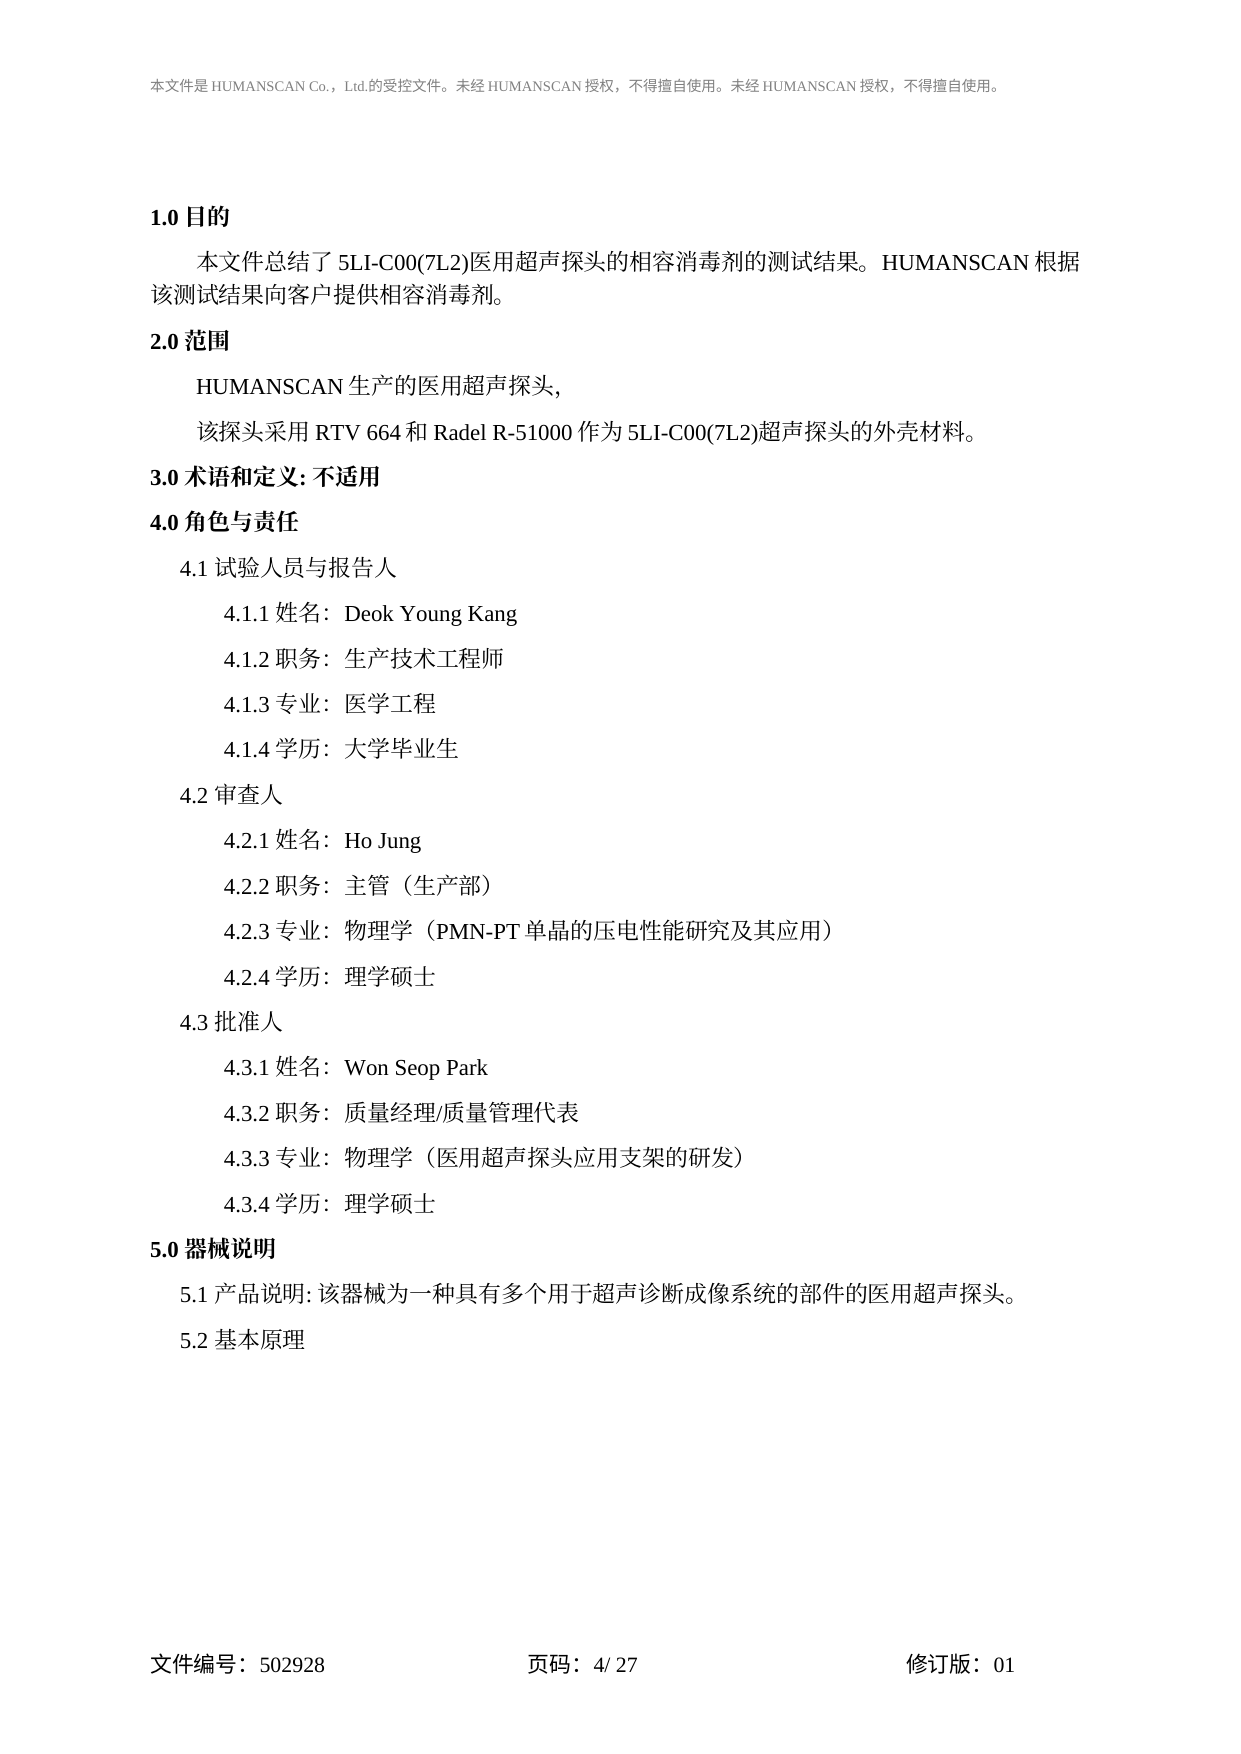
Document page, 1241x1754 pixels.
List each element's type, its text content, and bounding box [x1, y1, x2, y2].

subtitle 4.3.2 职务：质量经理/质量管理代表 [224, 1095, 1090, 1128]
subtitle 4.1.1 姓名：Deok Young Kang [224, 595, 1090, 628]
subtitle 5.1 产品说明: 该器械为一种具有多个用于超声诊断成像系统的部件的医用超声探头。 [179, 1277, 1090, 1309]
subtitle 2.0 范围 [150, 323, 1090, 356]
subtitle 4.2.2 职务：主管（生产部） [224, 868, 1090, 901]
subtitle 4.3.4 学历：理学硕士 [224, 1186, 1090, 1219]
subtitle 5.2 基本原理 [179, 1322, 1090, 1355]
subtitle 4.3.3 专业：物理学（医用超声探头应用支架的研发） [224, 1140, 1090, 1173]
subtitle 4.2 审查人 [179, 777, 1090, 810]
subtitle 4.0 角色与责任 [150, 504, 1090, 537]
subtitle 5.0 器械说明 [150, 1231, 1090, 1264]
subtitle 4.1.4 学历：大学毕业生 [224, 732, 1090, 764]
text HUMANSCAN生产的医用超声探头， [150, 368, 1090, 401]
subtitle 3.0 术语和定义: 不适用 [150, 459, 1090, 492]
subtitle 4.1 试验人员与报告人 [179, 550, 1090, 583]
subtitle 4.1.2 职务：生产技术工程师 [224, 641, 1090, 674]
subtitle 4.3 批准人 [179, 1004, 1090, 1037]
subtitle 4.1.3 专业：医学工程 [224, 686, 1090, 719]
subtitle 1.0 目的 [150, 199, 1090, 232]
text 该探头采用RTV 664和Radel R-51000作为5LI-C00(7L2)超声探头的外壳材料。 [150, 414, 1090, 447]
text 本文件总结了5LI-C00(7L2)医用超声探头的相容消毒剂的测试结果。HUMANSCAN根据该测试结果向客户提供相容消毒剂。 [150, 244, 1090, 310]
subtitle 4.2.3 专业：物理学（PMN-PT单晶的压电性能研究及其应用） [224, 913, 1090, 946]
subtitle 4.2.4 学历：理学硕士 [224, 959, 1090, 992]
subtitle 4.3.1 姓名：Won Seop Park [224, 1049, 1090, 1082]
subtitle 4.2.1 姓名：Ho Jung [224, 822, 1090, 855]
